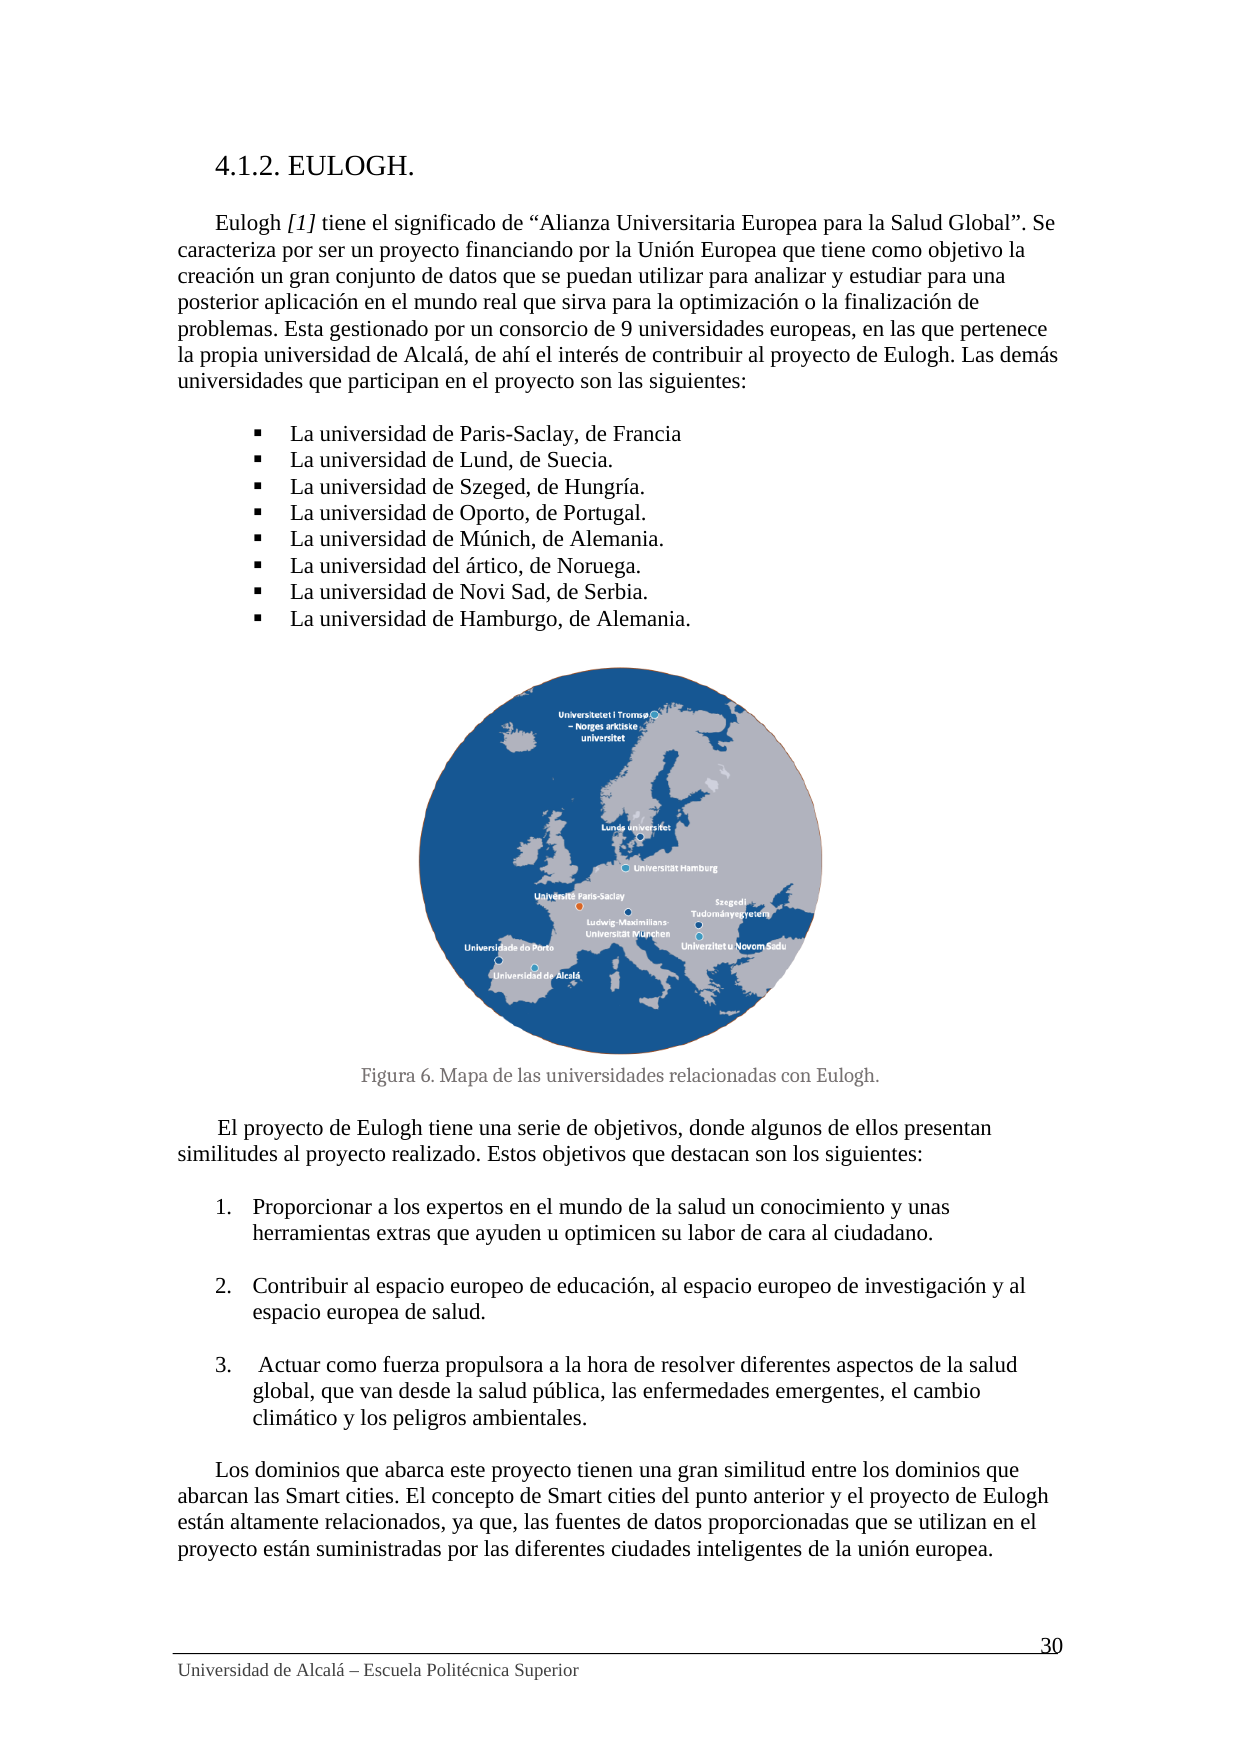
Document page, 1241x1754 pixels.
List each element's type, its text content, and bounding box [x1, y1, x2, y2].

list La universidad de Novi Sad, de Serbia. [252, 578, 1063, 604]
text Los dominios que abarca este proyecto tienen una gran similitud entre los dominios que abarcan las Smart cities. El concepto de Smart cities del punto anterior y el proyecto de Eulogh están altamente relacionados, ya que, las fuentes de datos proporcionadas que se utilizan en el proyecto están suministradas por las diferentes ciudades inteligentes de la unión europea. [177, 1456, 1063, 1561]
picture [417, 657, 824, 1064]
list Actuar como fuerza propulsora a la hora de resolver diferentes aspectos de la salud global, que van desde la salud pública, las enfermedades emergentes, el cambio climático y los peligros ambientales. [215, 1351, 1063, 1430]
text El proyecto de Eulogh tiene una serie de objetivos, donde algunos de ellos presentan similitudes al proyecto realizado. Estos objetivos que destacan son los siguientes: [177, 1114, 1063, 1167]
list Proporcionar a los expertos en el mundo de la salud un conocimiento y unas herramientas extras que ayuden u optimicen su labor de cara al ciudadano. [215, 1193, 1063, 1246]
list Contribuir al espacio europeo de educación, al espacio europeo de investigación y al espacio europea de salud. [215, 1272, 1063, 1325]
text Eulogh [1] tiene el significado de “Alianza Universitaria Europea para la Salud Global”. Se caracteriza por ser un proyecto financiando por la Unión Europea que tiene como objetivo la creación un gran conjunto de datos que se puedan utilizar para analizar y estudiar para una posterior aplicación en el mundo real que sirva para la optimización o la finalización de problemas. Esta gestionado por un consorcio de 9 universidades europeas, en las que pertenece la propia universidad de Alcalá, de ahí el interés de contribuir al proyecto de Eulogh. Las demás universidades que participan en el proyecto son las siguientes: [177, 209, 1063, 394]
text 4.1.2. EULOGH. [177, 148, 1063, 181]
list La universidad del ártico, de Noruega. [252, 552, 1063, 578]
list La universidad de Szeged, de Hungría. [252, 473, 1063, 499]
list La universidad de Múnich, de Alemania. [252, 526, 1063, 552]
list La universidad de Hamburgo, de Alemania. [252, 604, 1063, 631]
list La universidad de Paris-Saclay, de Francia [252, 420, 1063, 446]
list La universidad de Oporto, de Portugal. [252, 499, 1063, 526]
list La universidad de Lund, de Suecia. [252, 446, 1063, 473]
